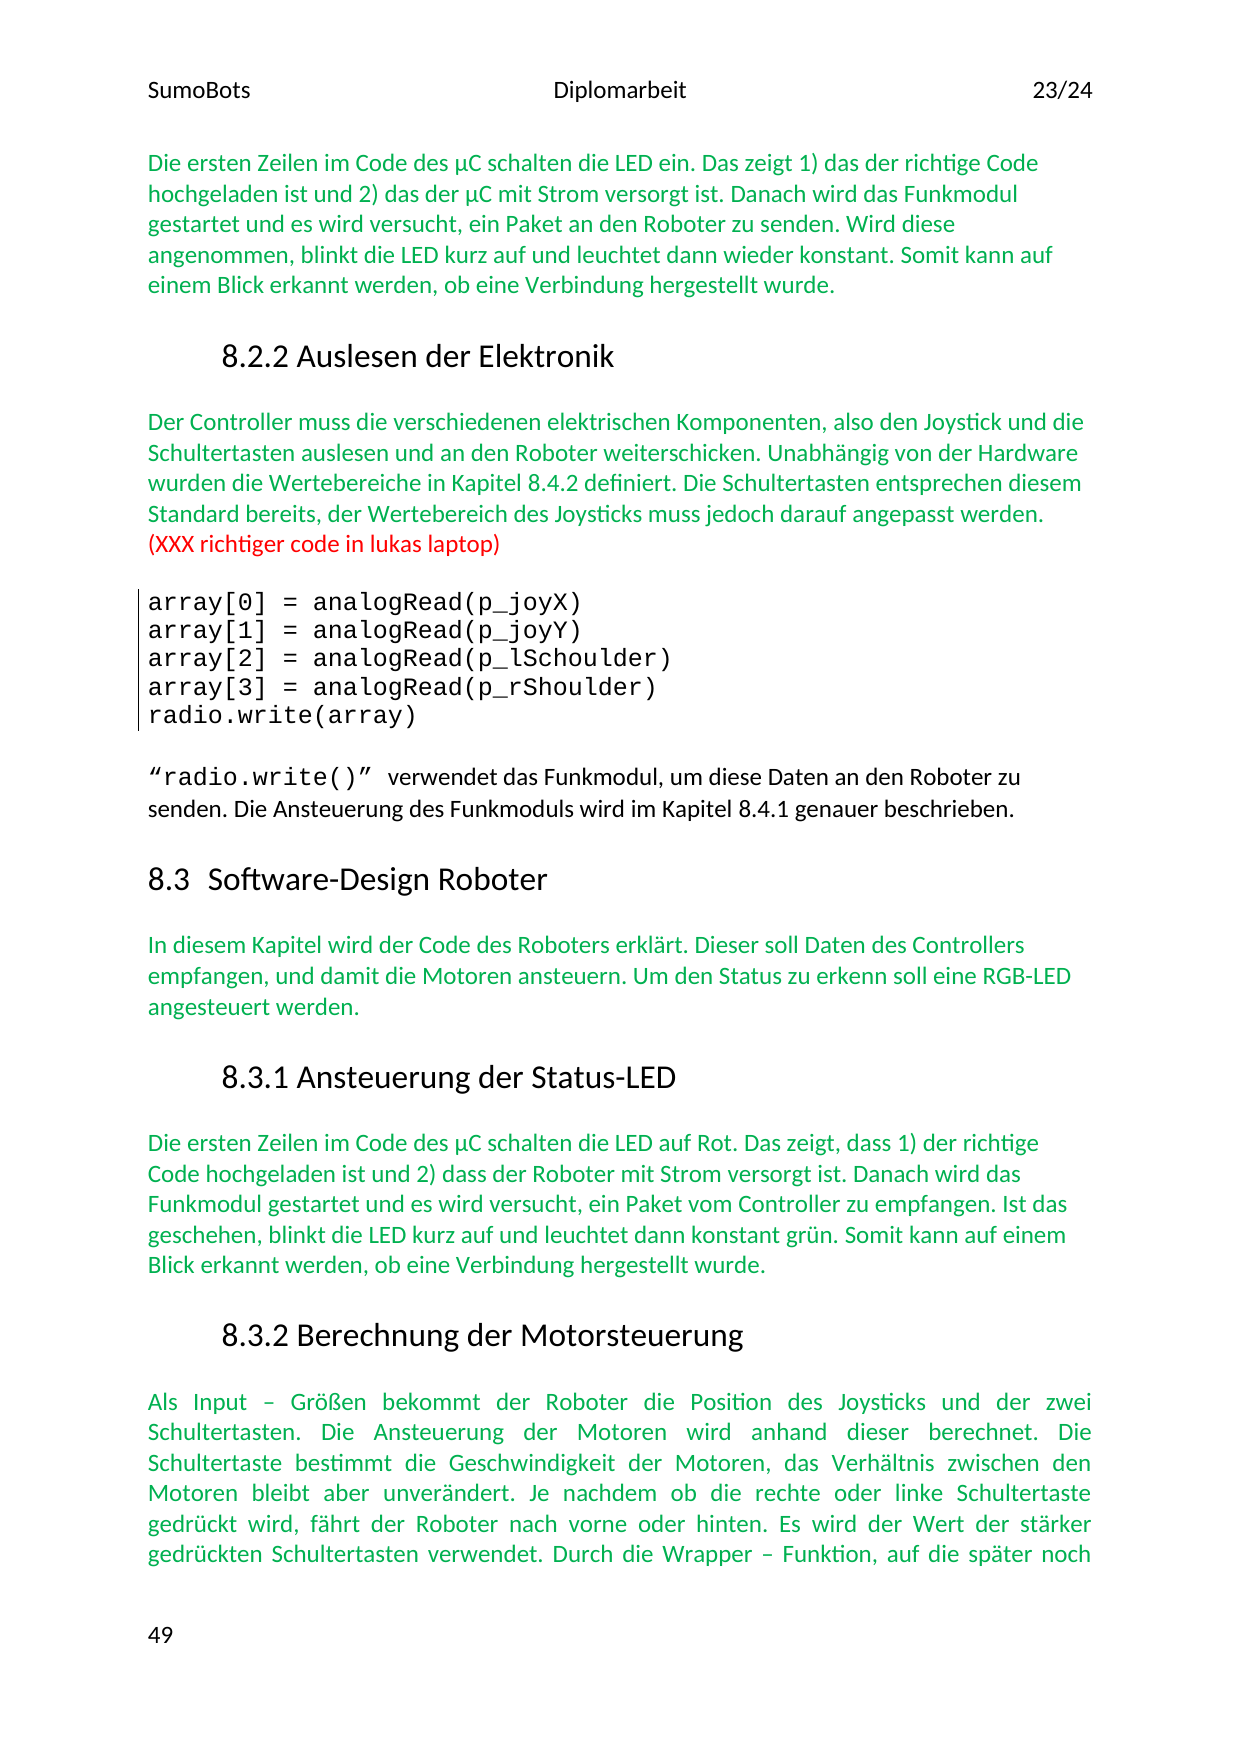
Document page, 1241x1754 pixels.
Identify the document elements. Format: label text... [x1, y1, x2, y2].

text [148, 1386, 1093, 1569]
subtitle Auslesen der Elektronik [221, 335, 1093, 376]
subtitle Ansteuerung der Status-LED [221, 1056, 1093, 1097]
text Die ersten Zeilen im Code des µC schalten die LED auf Rot. Das zeigt, dass 1) der richtige Code hochgeladen ist und 2) dass der Roboter mit Strom versorgt ist. Danach wird das Funkmodul gestartet und es wird versucht, ein Paket vom Controller zu empfangen. Ist das geschehen, blinkt die LED kurz auf und leuchtet dann konstant grün. Somit kann auf einem Blick erkannt werden, ob eine Verbindung hergestellt wurde. [148, 1127, 1093, 1280]
text In diesem Kapitel wird der Code des Roboters erklärt. Dieser soll Daten des Controllers empfangen, und damit die Motoren ansteuern. Um den Status zu erkenn soll eine RGB-LED angesteuert werden. [148, 930, 1093, 1021]
subtitle Berechnung der Motorsteuerung [221, 1314, 1093, 1355]
text array[3] = analogRead(p_rShoulder) [148, 674, 1093, 703]
text Die ersten Zeilen im Code des µC schalten die LED ein. Das zeigt 1) das der richtige Code hochgeladen ist und 2) das der µC mit Strom versorgt ist. Danach wird das Funkmodul gestartet und es wird versucht, ein Paket an den Roboter zu senden. Wird diese angenommen, blinkt die LED kurz auf und leuchtet dann wieder konstant. Somit kann auf einem Blick erkannt werden, ob eine Verbindung hergestellt wurde. [148, 148, 1093, 300]
text radio.write(array) [148, 703, 1093, 731]
text Der Controller muss die verschiedenen elektrischen Komponenten, also den Joystick und die Schultertasten auslesen und an den Roboter weiterschicken. Unabhängig von der Hardware wurden die Wertebereiche in Kapitel 8.4.2 definiert. Die Schultertasten entsprechen diesem Standard bereits, der Wertebereich des Joysticks muss jedoch darauf angepasst werden. (XXX richtiger code in lukas laptop) [148, 406, 1093, 559]
text “radio.write()” verwendet das Funkmodul, um diese Daten an den Roboter zu senden. Die Ansteuerung des Funkmoduls wird im Kapitel 8.4.1 genauer beschrieben. [148, 761, 1093, 824]
subtitle Software-Design Roboter [148, 858, 1093, 899]
text array[0] = analogRead(p_joyX) [148, 589, 1093, 618]
text array[1] = analogRead(p_joyY) [148, 618, 1093, 646]
text array[2] = analogRead(p_lSchoulder) [148, 646, 1093, 674]
